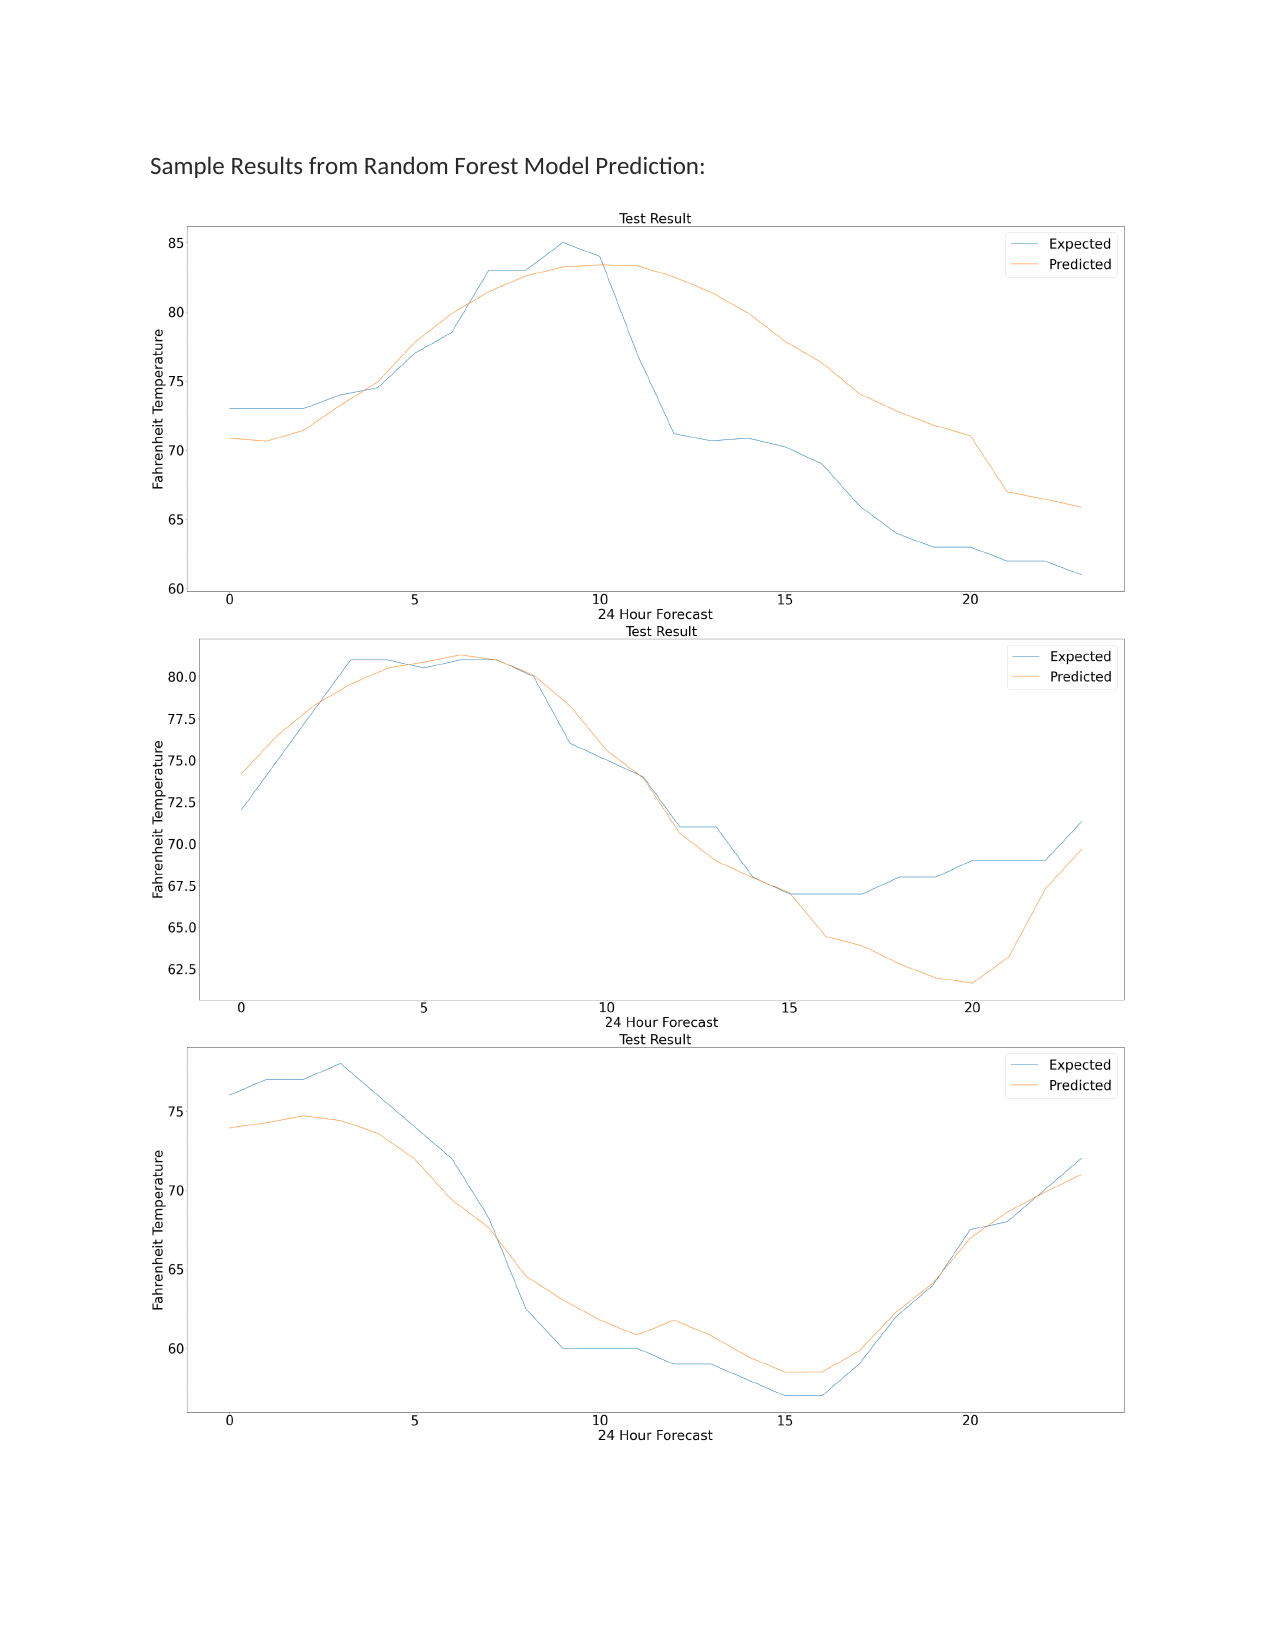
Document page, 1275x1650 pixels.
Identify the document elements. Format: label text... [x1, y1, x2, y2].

picture [150, 211, 1125, 1445]
text Sample Results from Random Forest Model Prediction: [150, 150, 1125, 181]
